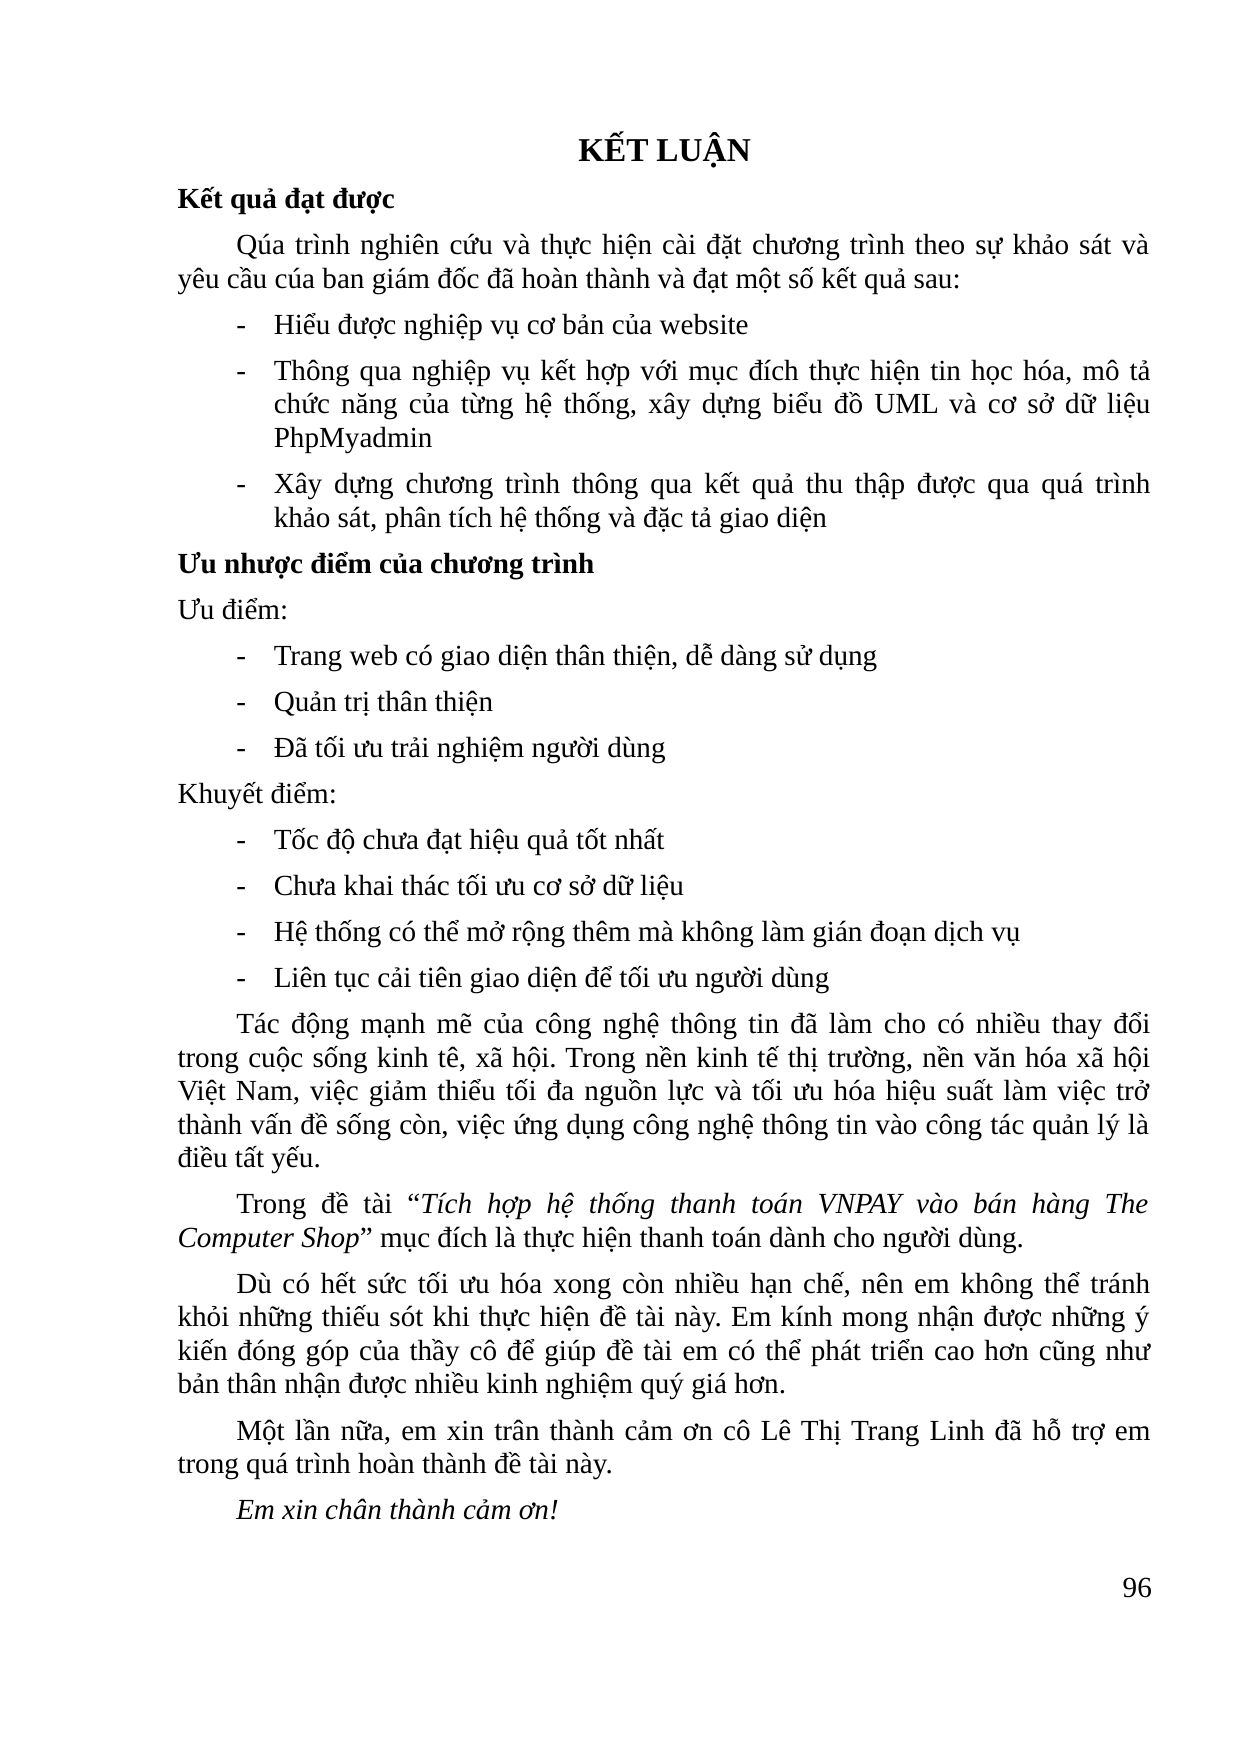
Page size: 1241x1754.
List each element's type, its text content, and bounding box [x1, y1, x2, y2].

text Kết quả đạt được [177, 181, 1152, 215]
list Chưa khai thác tối ưu cơ sở dữ liệu [236, 868, 1152, 902]
list Hiểu được nghiệp vụ cơ bản của website [236, 307, 1152, 341]
text Em xin chân thành cảm ơn! [177, 1492, 1152, 1526]
text Tác động mạnh mẽ của công nghệ thông tin đã làm cho có nhiều thay đổi trong cuộc sống kinh tê, xã hội. Trong nền kinh tế thị trường, nền văn hóa xã hội Việt Nam, việc giảm thiểu tối đa nguồn lực và tối ưu hóa hiệu suất làm việc trở thành vấn đề sống còn, việc ứng dụng công nghệ thông tin vào công tác quản lý là điều tất yếu. [177, 1006, 1152, 1174]
list Hệ thống có thể mở rộng thêm mà không làm gián đoạn dịch vụ [236, 914, 1152, 948]
text Một lần nữa, em xin trân thành cảm ơn cô Lê Thị Trang Linh đã hỗ trợ em trong quá trình hoàn thành đề tài này. [177, 1413, 1152, 1480]
list Đã tối ưu trải nghiệm người dùng [236, 730, 1152, 763]
text Khuyết điểm: [177, 776, 1152, 809]
list Liên tục cải tiên giao diện để tối ưu người dùng [236, 960, 1152, 994]
text Qúa trình nghiên cứu và thực hiện cài đặt chương trình theo sự khảo sát và yêu cầu cúa ban giám đốc đã hoàn thành và đạt một số kết quả sau: [177, 227, 1152, 294]
list Trang web có giao diện thân thiện, dễ dàng sử dụng [236, 638, 1152, 671]
list Xây dựng chương trình thông qua kết quả thu thập được qua quá trình khảo sát, phân tích hệ thống và đặc tả giao diện [236, 466, 1152, 533]
text KẾT LUẬN [177, 131, 1152, 169]
list Tốc độ chưa đạt hiệu quả tốt nhất [236, 822, 1152, 856]
text Trong đề tài “Tích hợp hệ thống thanh toán VNPAY vào bán hàng The Computer Shop” mục đích là thực hiện thanh toán dành cho người dùng. [177, 1186, 1152, 1253]
text Ưu nhược điểm của chương trình [177, 546, 1152, 579]
text Ưu điểm: [177, 592, 1152, 625]
list Thông qua nghiệp vụ kết hợp với mục đích thực hiện tin học hóa, mô tả chức năng của từng hệ thống, xây dựng biểu đồ UML và cơ sở dữ liệu PhpMyadmin [236, 353, 1152, 454]
text Dù có hết sức tối ưu hóa xong còn nhiều hạn chế, nên em không thể tránh khỏi những thiếu sót khi thực hiện đề tài này. Em kính mong nhận được những ý kiến đóng góp của thầy cô để giúp đề tài em có thể phát triển cao hơn cũng như bản thân nhận được nhiều kinh nghiệm quý giá hơn. [177, 1266, 1152, 1400]
list Quản trị thân thiện [236, 684, 1152, 717]
